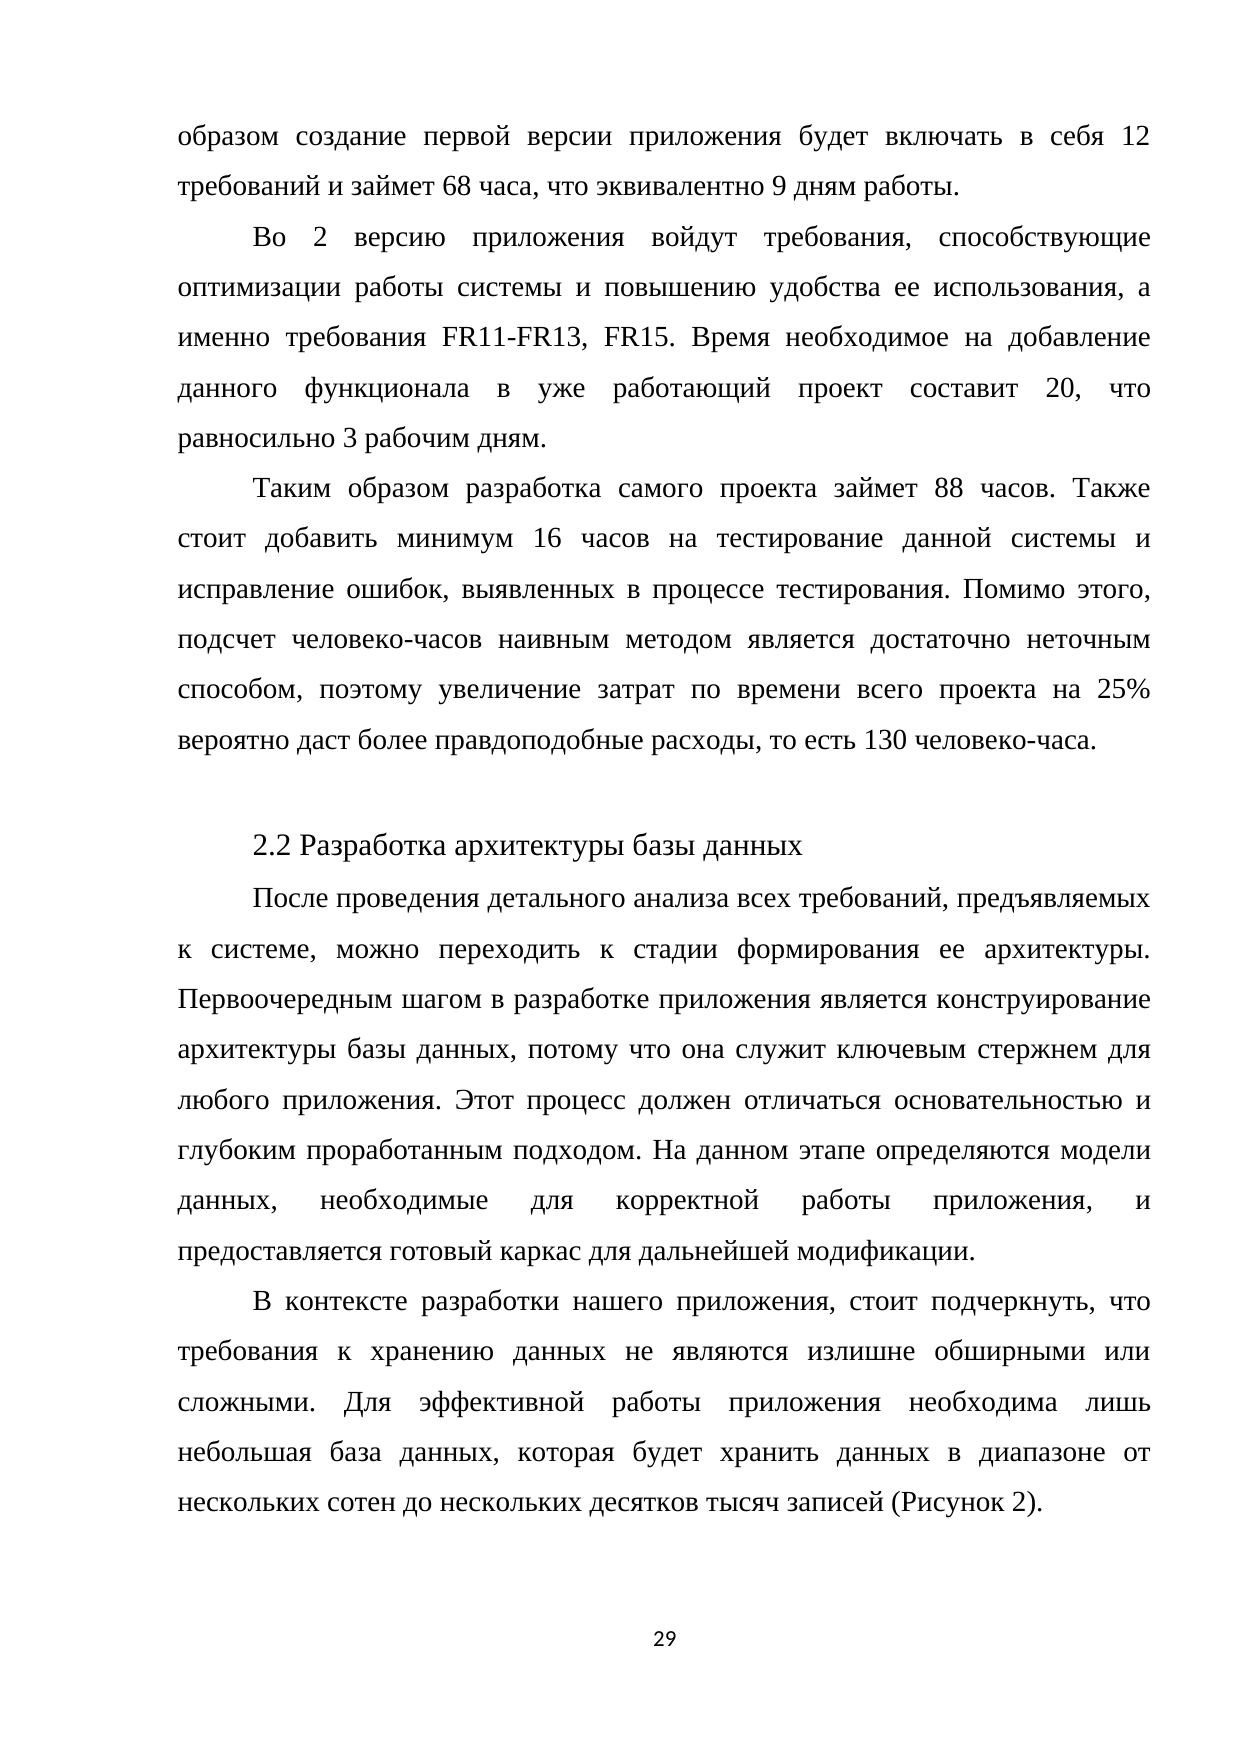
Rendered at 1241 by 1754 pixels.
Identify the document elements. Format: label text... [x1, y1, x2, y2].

subtitle 2.2 Разработка архитектуры базы данных [177, 827, 1152, 863]
text Во 2 версию приложения войдут требования, способствующие оптимизации работы системы и повышению удобства ее использования, а именно требования FR11-FR13, FR15. Время необходимое на добавление данного функционала в уже работающий проект составит 20, что равносильно 3 рабочим дням. [177, 219, 1152, 453]
text Таким образом разработка самого проекта займет 88 часов. Также стоит добавить минимум 16 часов на тестирование данной системы и исправление ошибок, выявленных в процессе тестирования. Помимо этого, подсчет человеко-часов наивным методом является достаточно неточным способом, поэтому увеличение затрат по времени всего проекта на 25% вероятно даст более правдоподобные расходы, то есть 130 человеко-часа. [177, 470, 1152, 755]
text После проведения детального анализа всех требований, предъявляемых к системе, можно переходить к стадии формирования ее архитектуры. Первоочередным шагом в разработке приложения является конструирование архитектуры базы данных, потому что она служит ключевым стержнем для любого приложения. Этот процесс должен отличаться основательностью и глубоким проработанным подходом. На данном этапе определяются модели данных, необходимые для корректной работы приложения, и предоставляется готовый каркас для дальнейшей модификации. [177, 881, 1152, 1266]
text В контексте разработки нашего приложения, стоит подчеркнуть, что требования к хранению данных не являются излишне обширными или сложными. Для эффективной работы приложения необходима лишь небольшая база данных, которая будет хранить данных в диапазоне от нескольких сотен до нескольких десятков тысяч записей (Рисунок 2). [177, 1283, 1152, 1518]
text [177, 118, 1152, 202]
